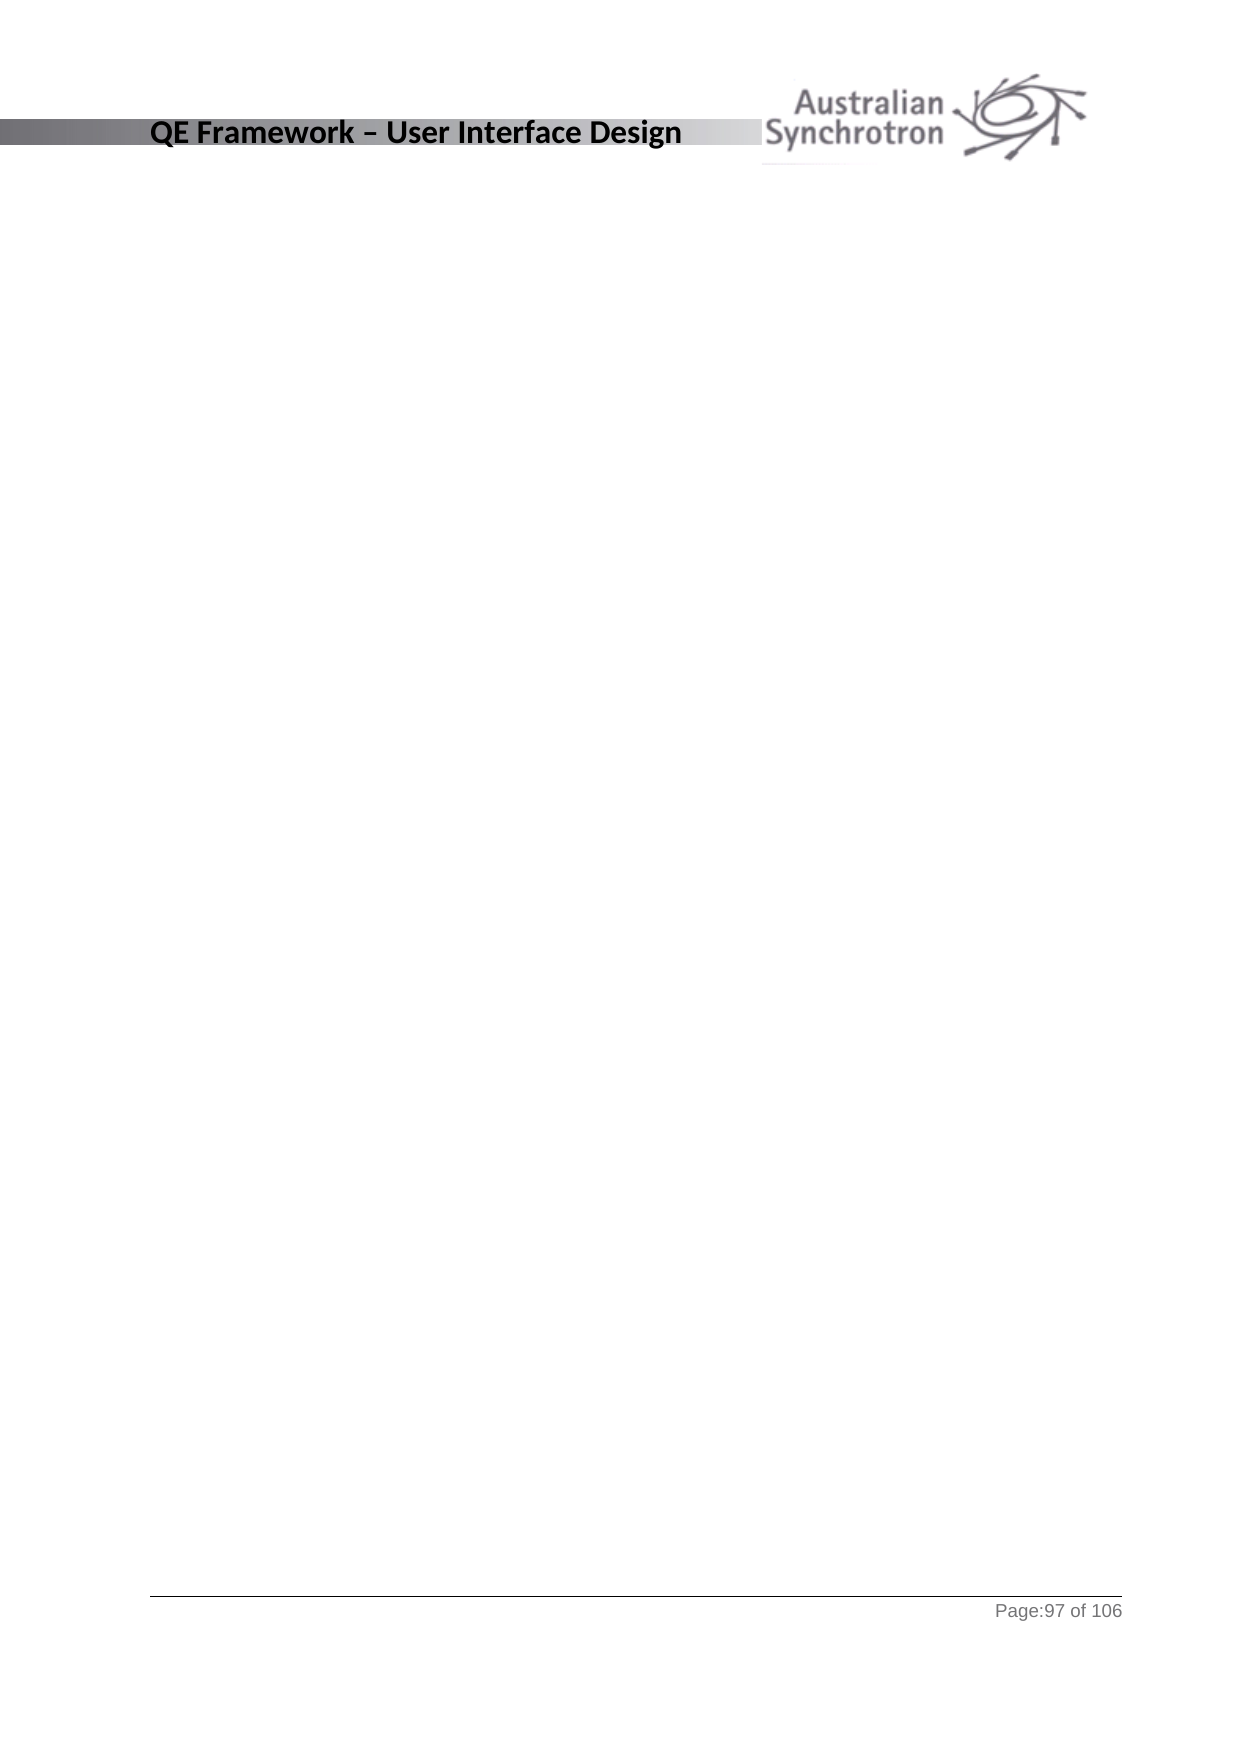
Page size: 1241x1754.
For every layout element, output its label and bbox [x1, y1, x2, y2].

picture [155, 125, 168, 140]
picture [0, 73, 1090, 165]
